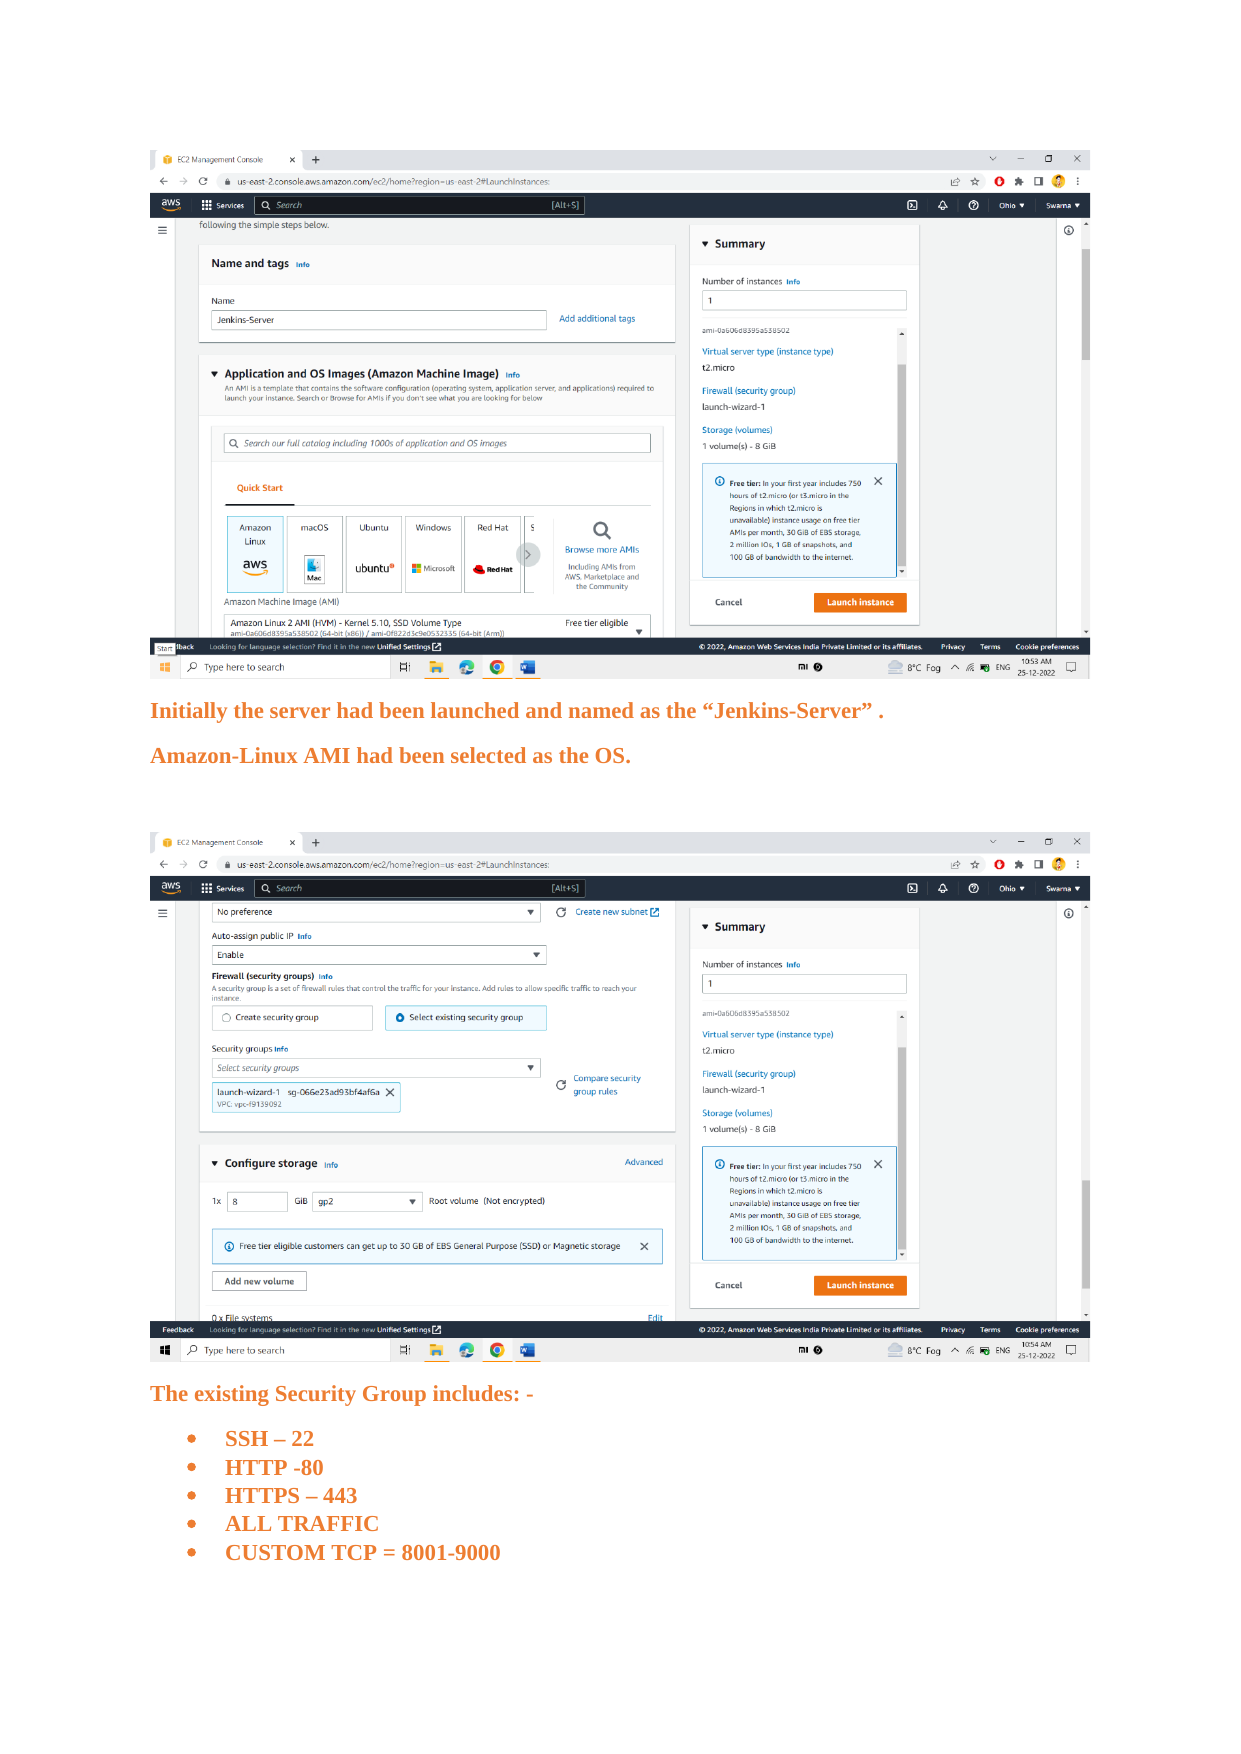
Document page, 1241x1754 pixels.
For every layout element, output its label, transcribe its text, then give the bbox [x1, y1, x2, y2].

text Amazon-Linux AMI had been selected as the OS. [150, 742, 1090, 768]
list SSH – 22 [187, 1425, 1090, 1452]
text Initially the server had been launched and named as the “Jenkins-Server” . [150, 697, 1090, 723]
list HTTPS – 443 [187, 1482, 1090, 1508]
list HTTP -80 [187, 1454, 1090, 1480]
text The existing Security Group includes: - [150, 1380, 1090, 1406]
list ALL TRAFFIC [187, 1511, 1090, 1537]
picture [150, 832, 1091, 1362]
picture [150, 150, 1091, 679]
list CUSTOM TCP = 8001-9000 [187, 1539, 1090, 1565]
